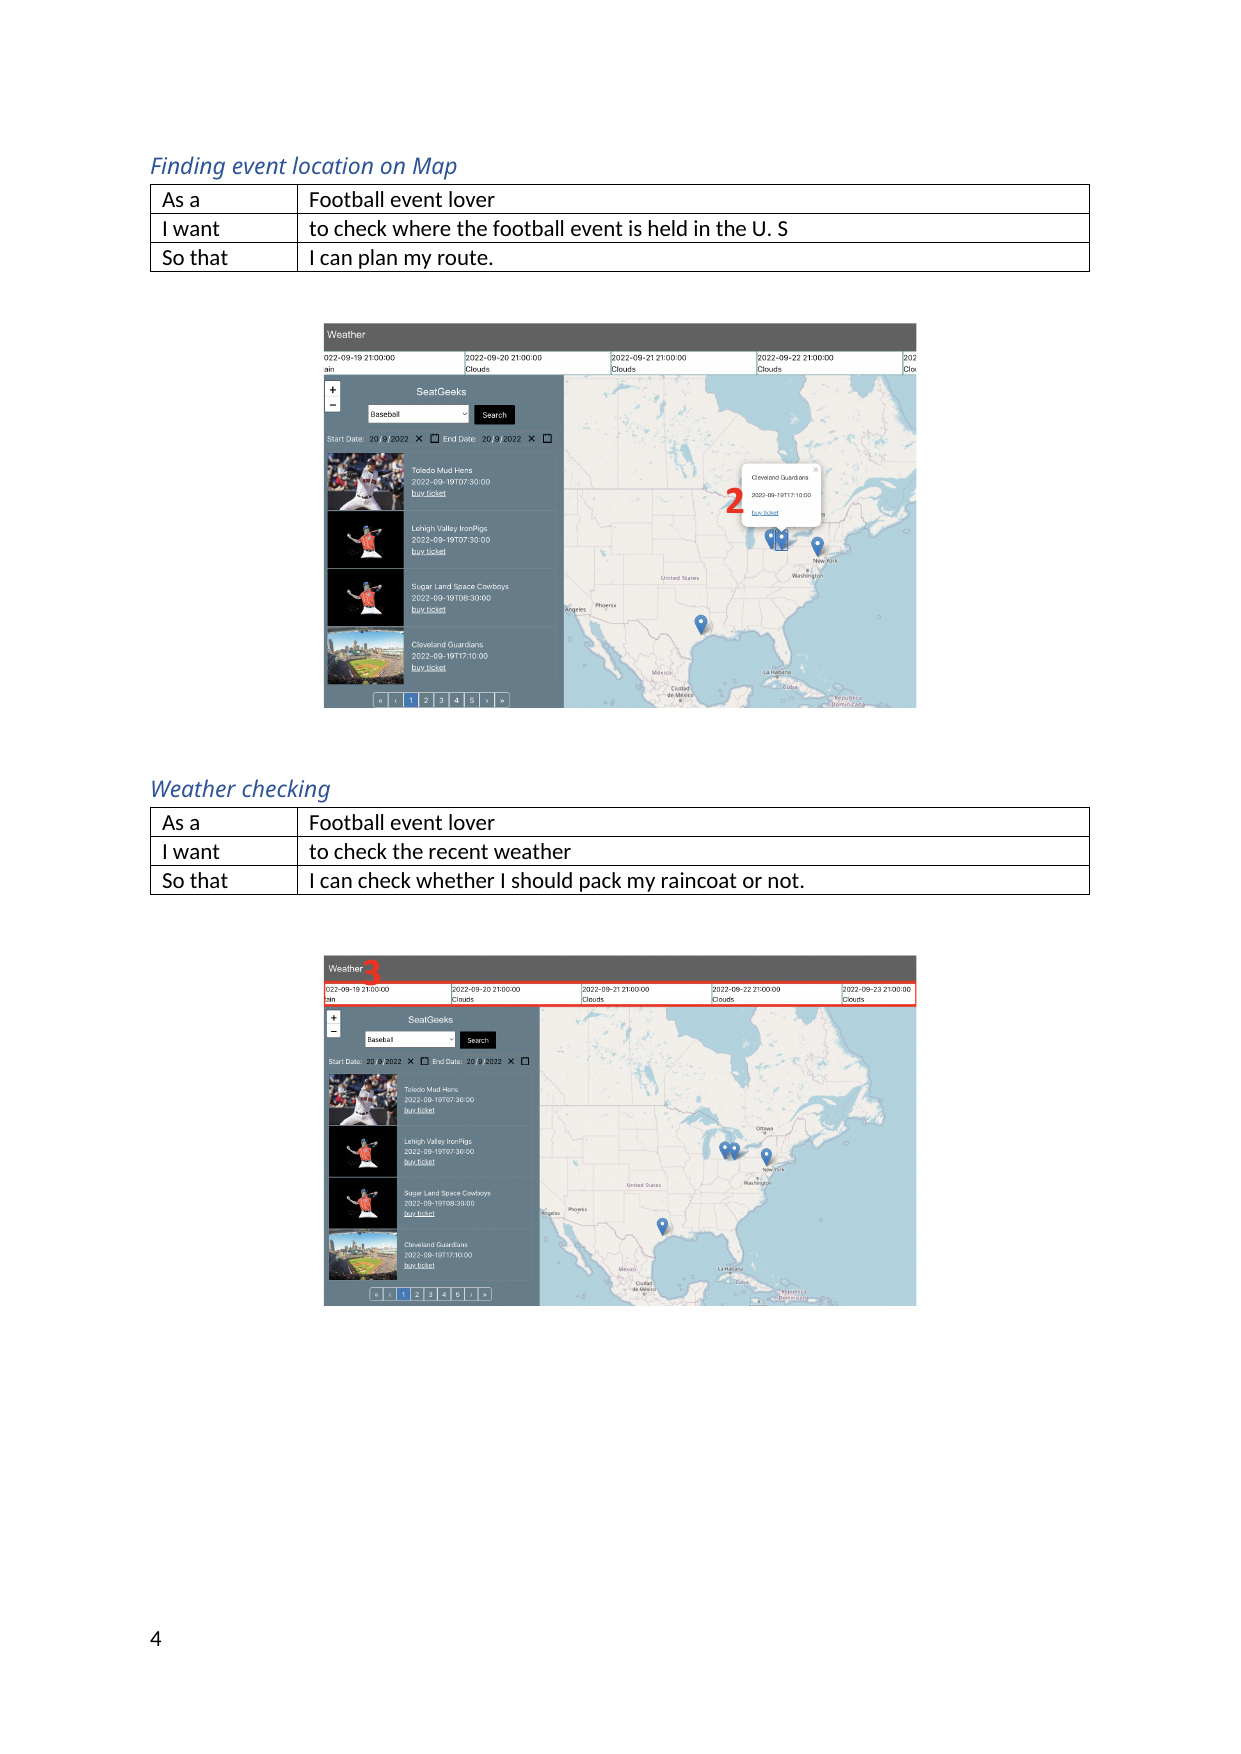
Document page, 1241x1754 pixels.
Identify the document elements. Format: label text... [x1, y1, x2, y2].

picture [323, 318, 917, 708]
table_cell I want [151, 837, 297, 865]
table_cell to check the recent weather [298, 837, 1089, 865]
table_cell So that [151, 243, 297, 271]
table_cell I can plan my route. [298, 243, 1089, 271]
table_cell I can check whether I should pack my raincoat or not. [298, 866, 1089, 894]
table_header As a [151, 185, 297, 213]
table_header Football event lover [298, 808, 1089, 836]
subtitle Weather checking [150, 773, 1090, 804]
table_cell to check where the football event is held in the U. S [298, 214, 1089, 242]
table_cell So that [151, 866, 297, 894]
table_header As a [151, 808, 297, 836]
table_header Football event lover [298, 185, 1089, 213]
picture [323, 951, 917, 1306]
subtitle Finding event location on Map [150, 150, 1090, 181]
table_cell I want [151, 214, 297, 242]
